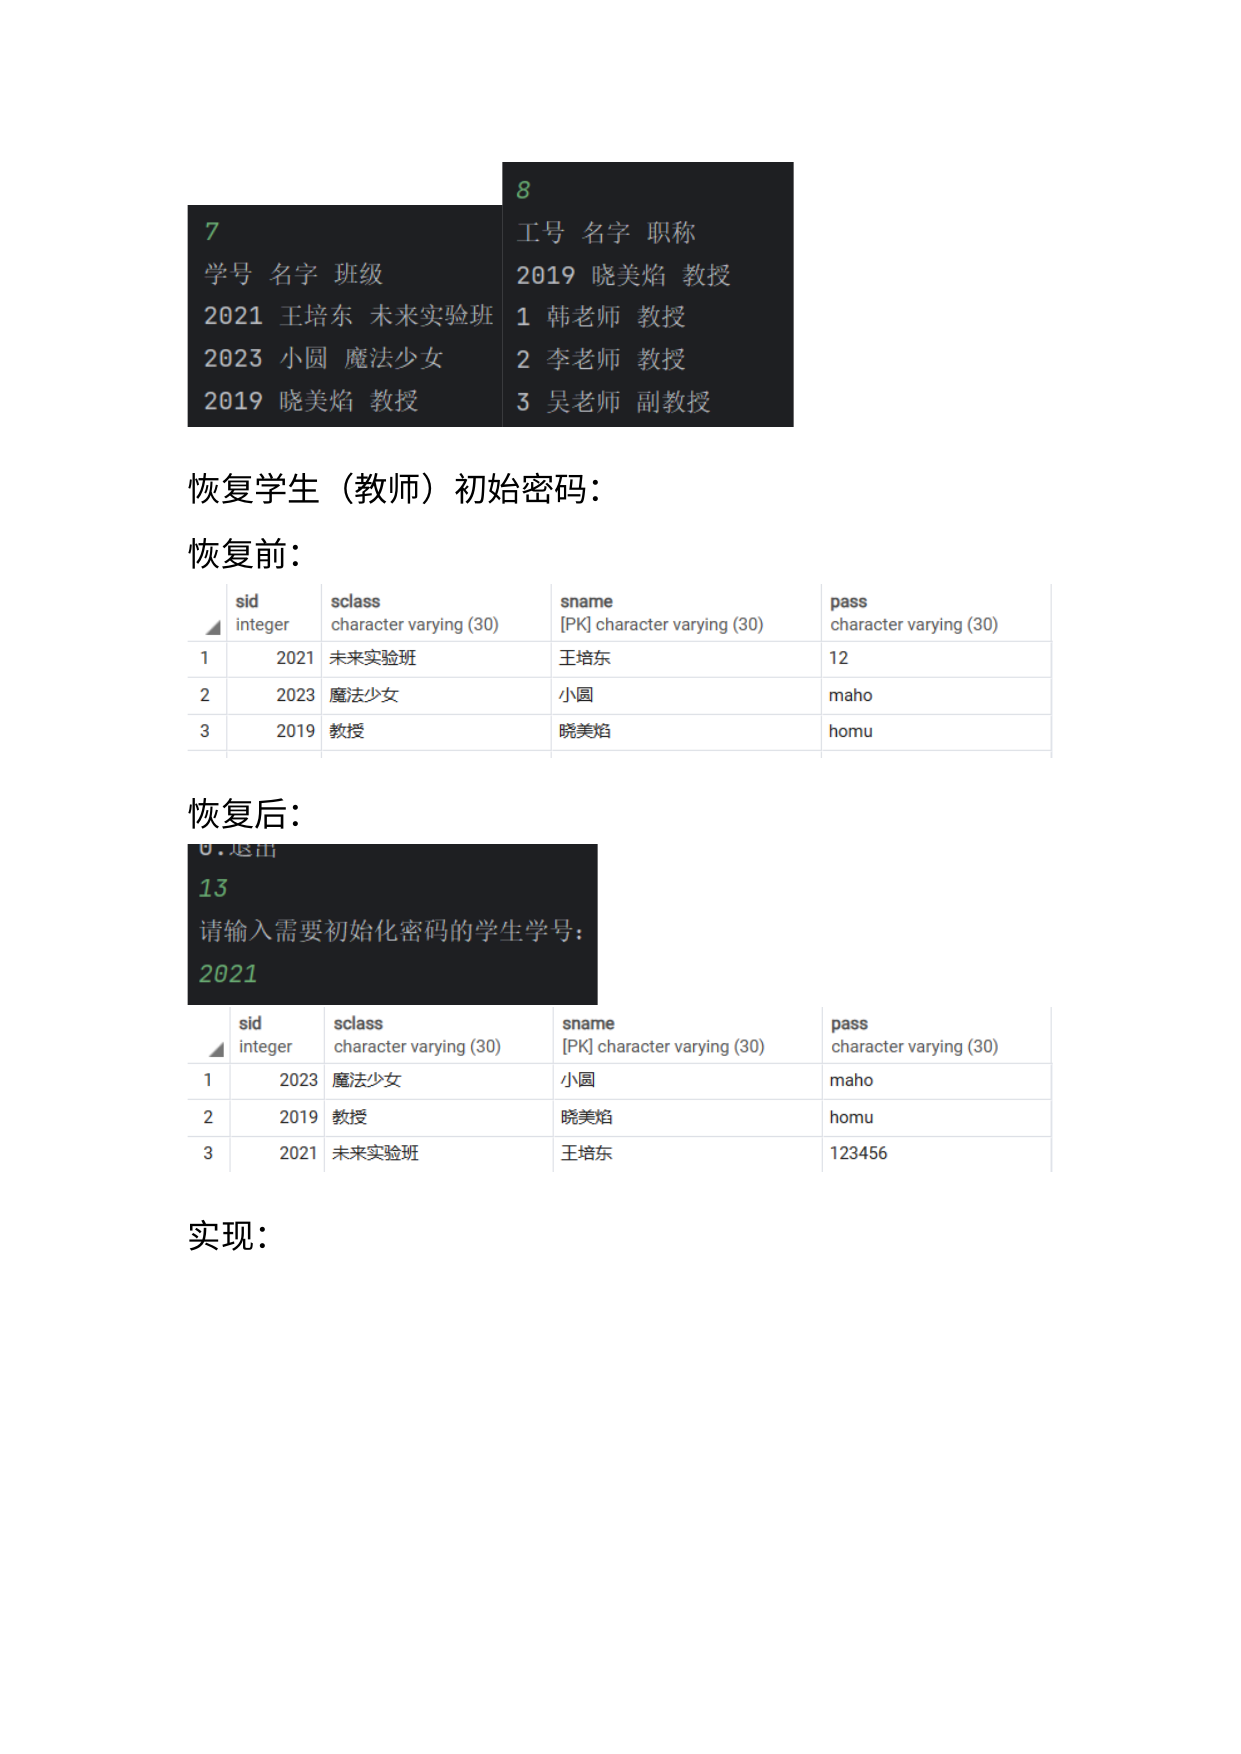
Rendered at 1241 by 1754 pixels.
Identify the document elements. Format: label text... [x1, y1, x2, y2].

text 实现： [187, 1202, 1053, 1267]
picture [187, 162, 794, 427]
picture [187, 584, 1053, 758]
text 恢复后： [187, 779, 1053, 844]
picture [187, 1007, 1053, 1172]
text 恢复学生（教师）初始密码： [187, 454, 1053, 519]
text 恢复前： [187, 519, 1053, 584]
picture [187, 844, 598, 1005]
